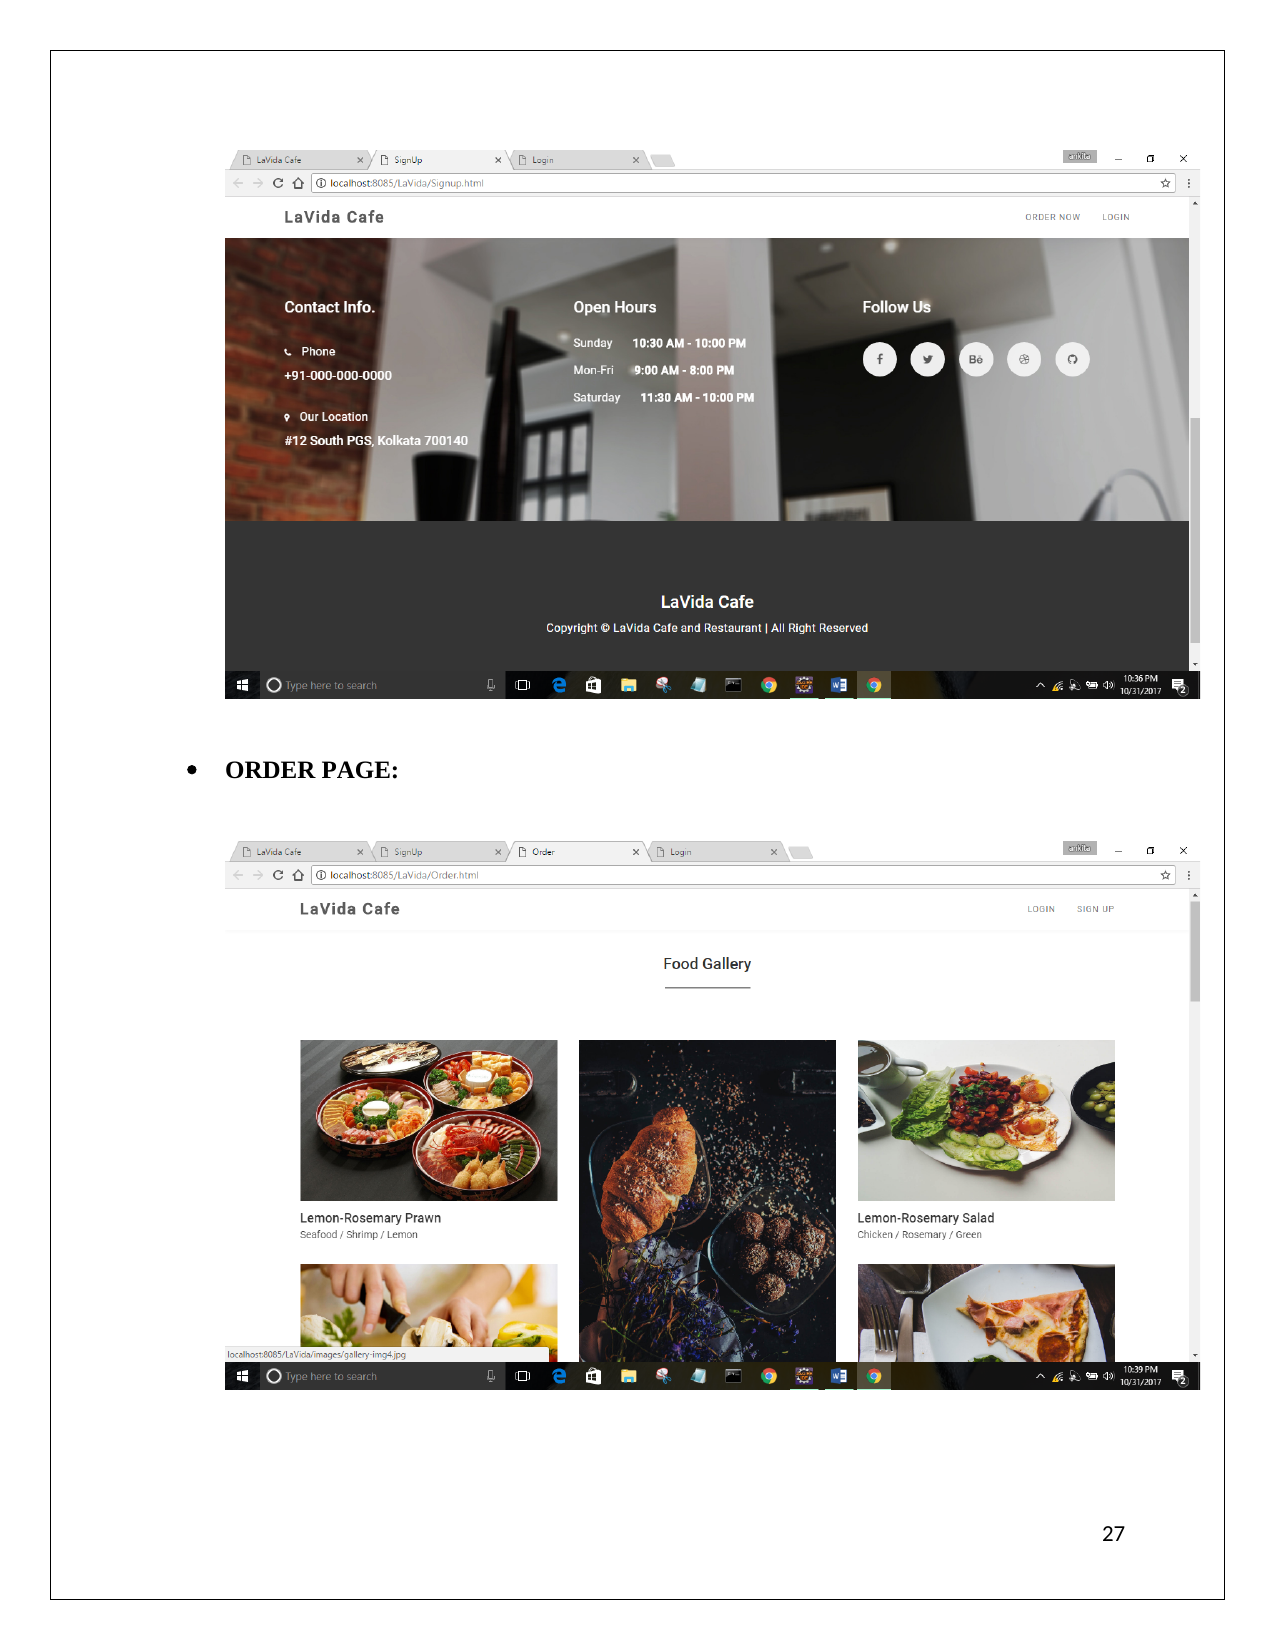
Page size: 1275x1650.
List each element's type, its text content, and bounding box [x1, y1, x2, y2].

picture [225, 150, 1200, 699]
list ORDER PAGE: [187, 755, 1125, 784]
picture [225, 841, 1200, 1390]
